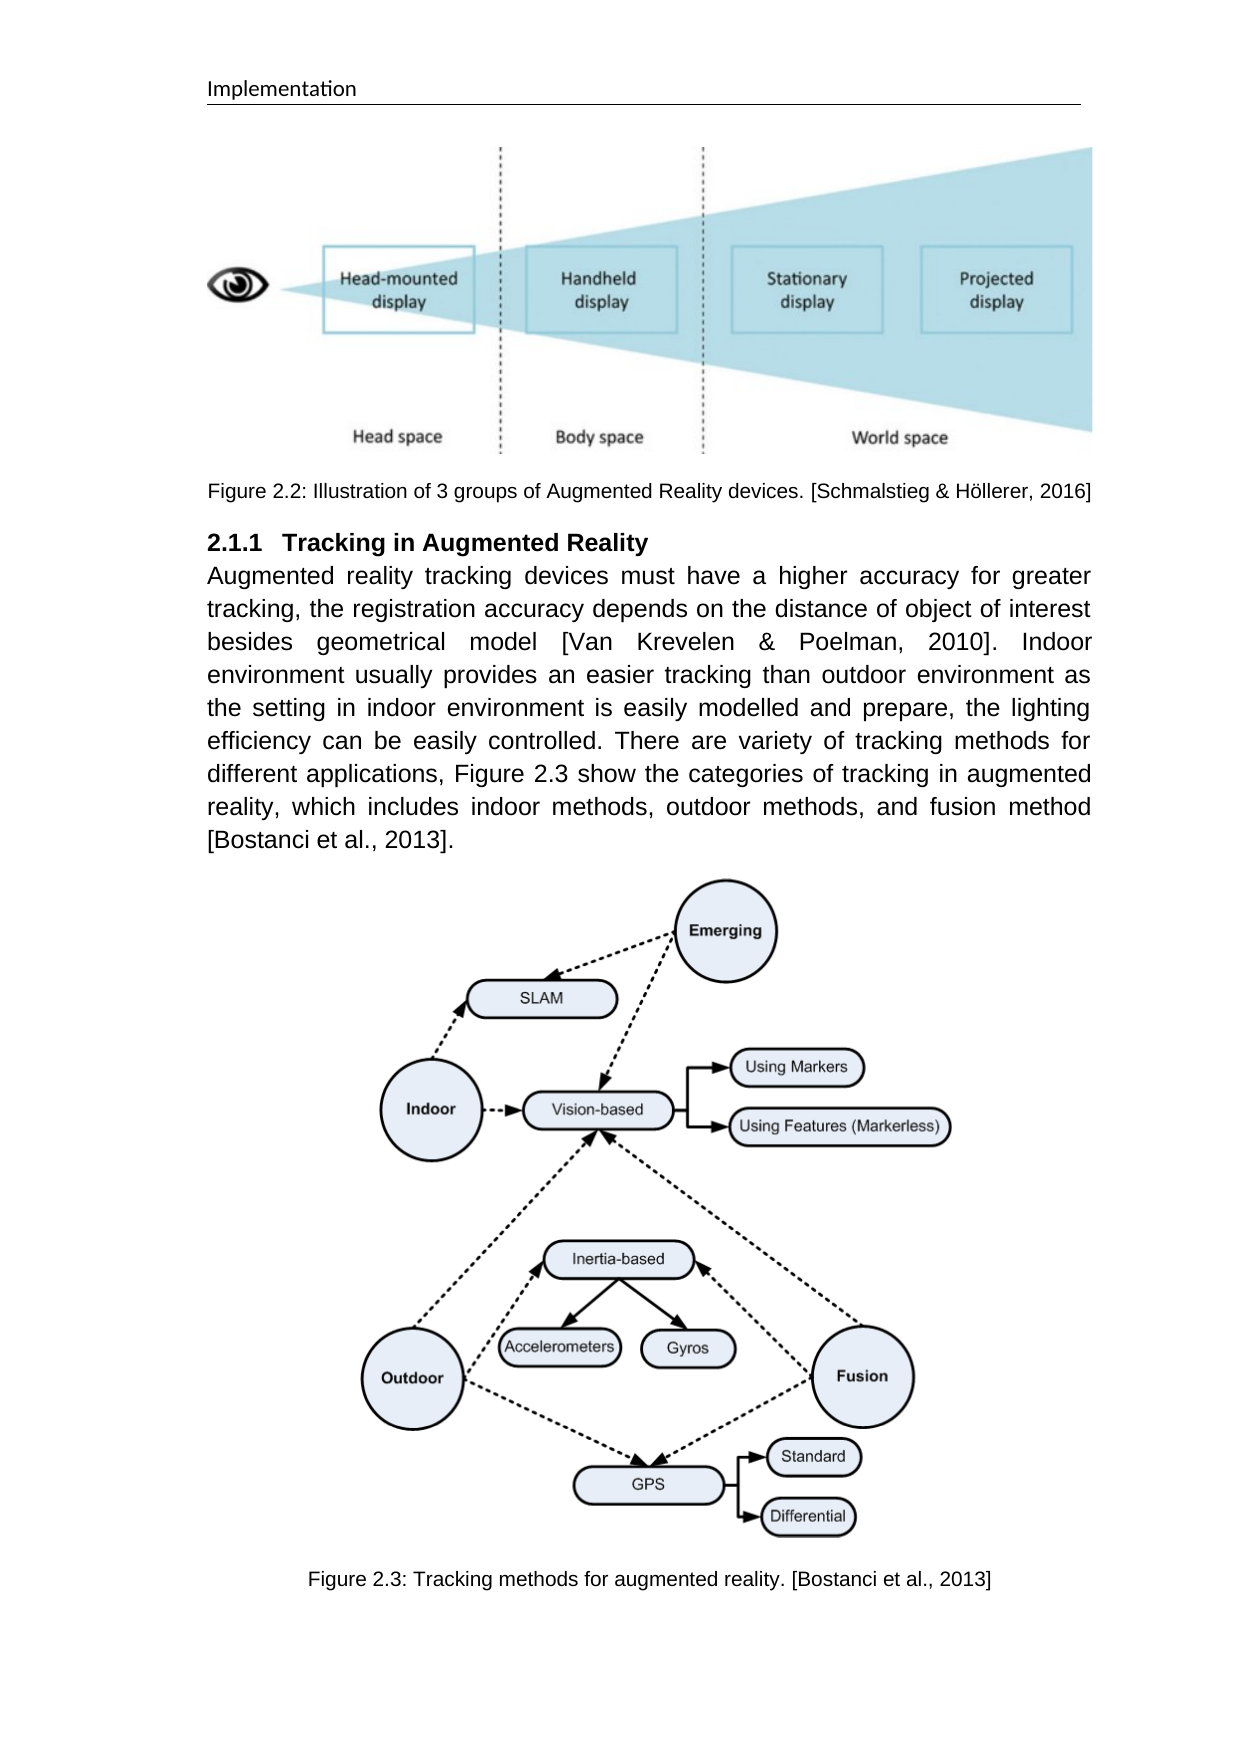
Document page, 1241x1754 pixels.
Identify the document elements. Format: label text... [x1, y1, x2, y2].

picture [343, 878, 956, 1542]
picture [206, 147, 1093, 454]
text Figure 2.2: Illustration of 3 groups of Augmented Reality devices. [Schmalstieg & Höllerer, 2016] [207, 479, 1092, 503]
subtitle Tracking in Augmented Reality [207, 528, 1092, 556]
text Augmented reality tracking devices must have a higher accuracy for greater tracking, the registration accuracy depends on the distance of object of interest besides geometrical model [Van Krevelen & Poelman, 2010]. Indoor environment usually provides an easier tracking than outdoor environment as the setting in indoor environment is easily modelled and prepare, the lighting efficiency can be easily controlled. There are variety of tracking methods for different applications, Figure 2.3 show the categories of tracking in augmented reality, which includes indoor methods, outdoor methods, and fusion method [Bostanci et al., 2013]. [207, 561, 1092, 853]
text Figure 2.3: Tracking methods for augmented reality. [Bostanci et al., 2013] [207, 1566, 1092, 1590]
